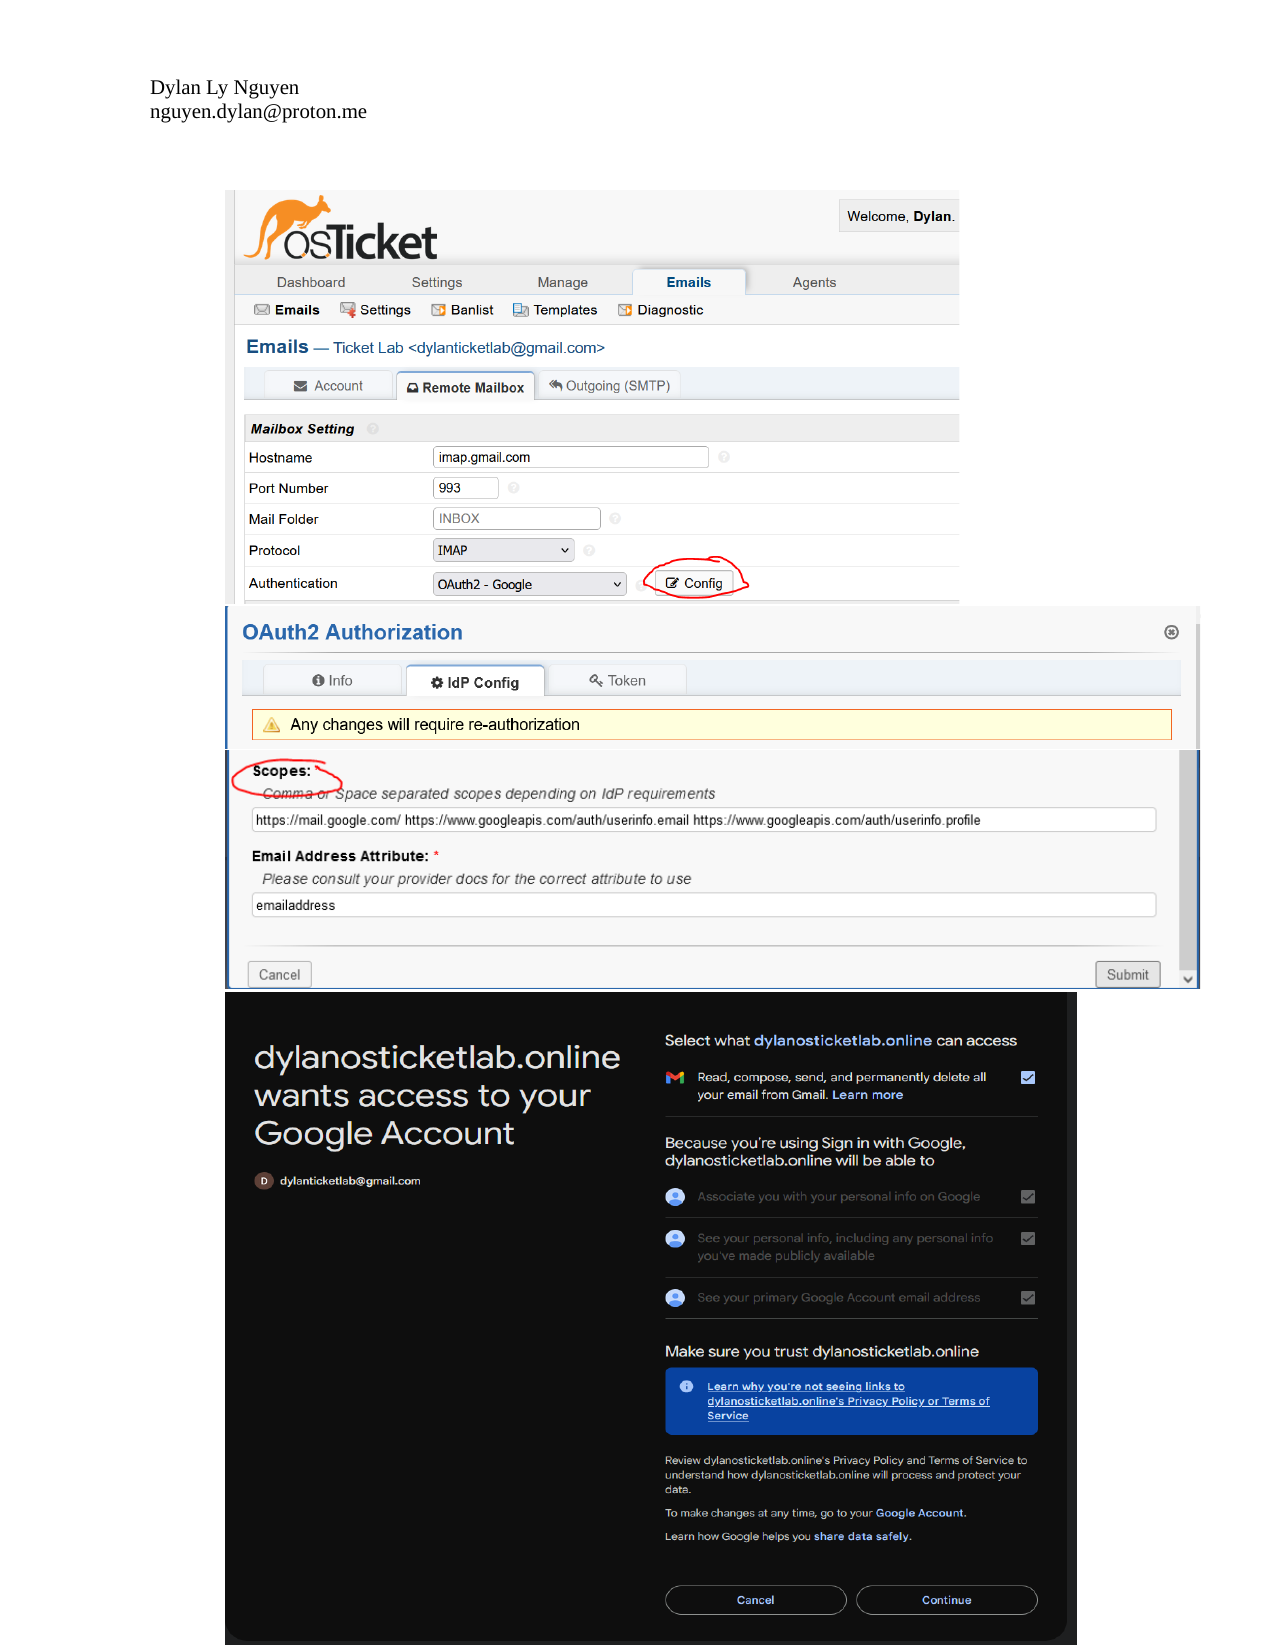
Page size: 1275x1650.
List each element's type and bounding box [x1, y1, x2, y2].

picture [225, 750, 1200, 989]
picture [225, 190, 960, 604]
picture [225, 606, 1200, 749]
picture [225, 992, 1077, 1645]
